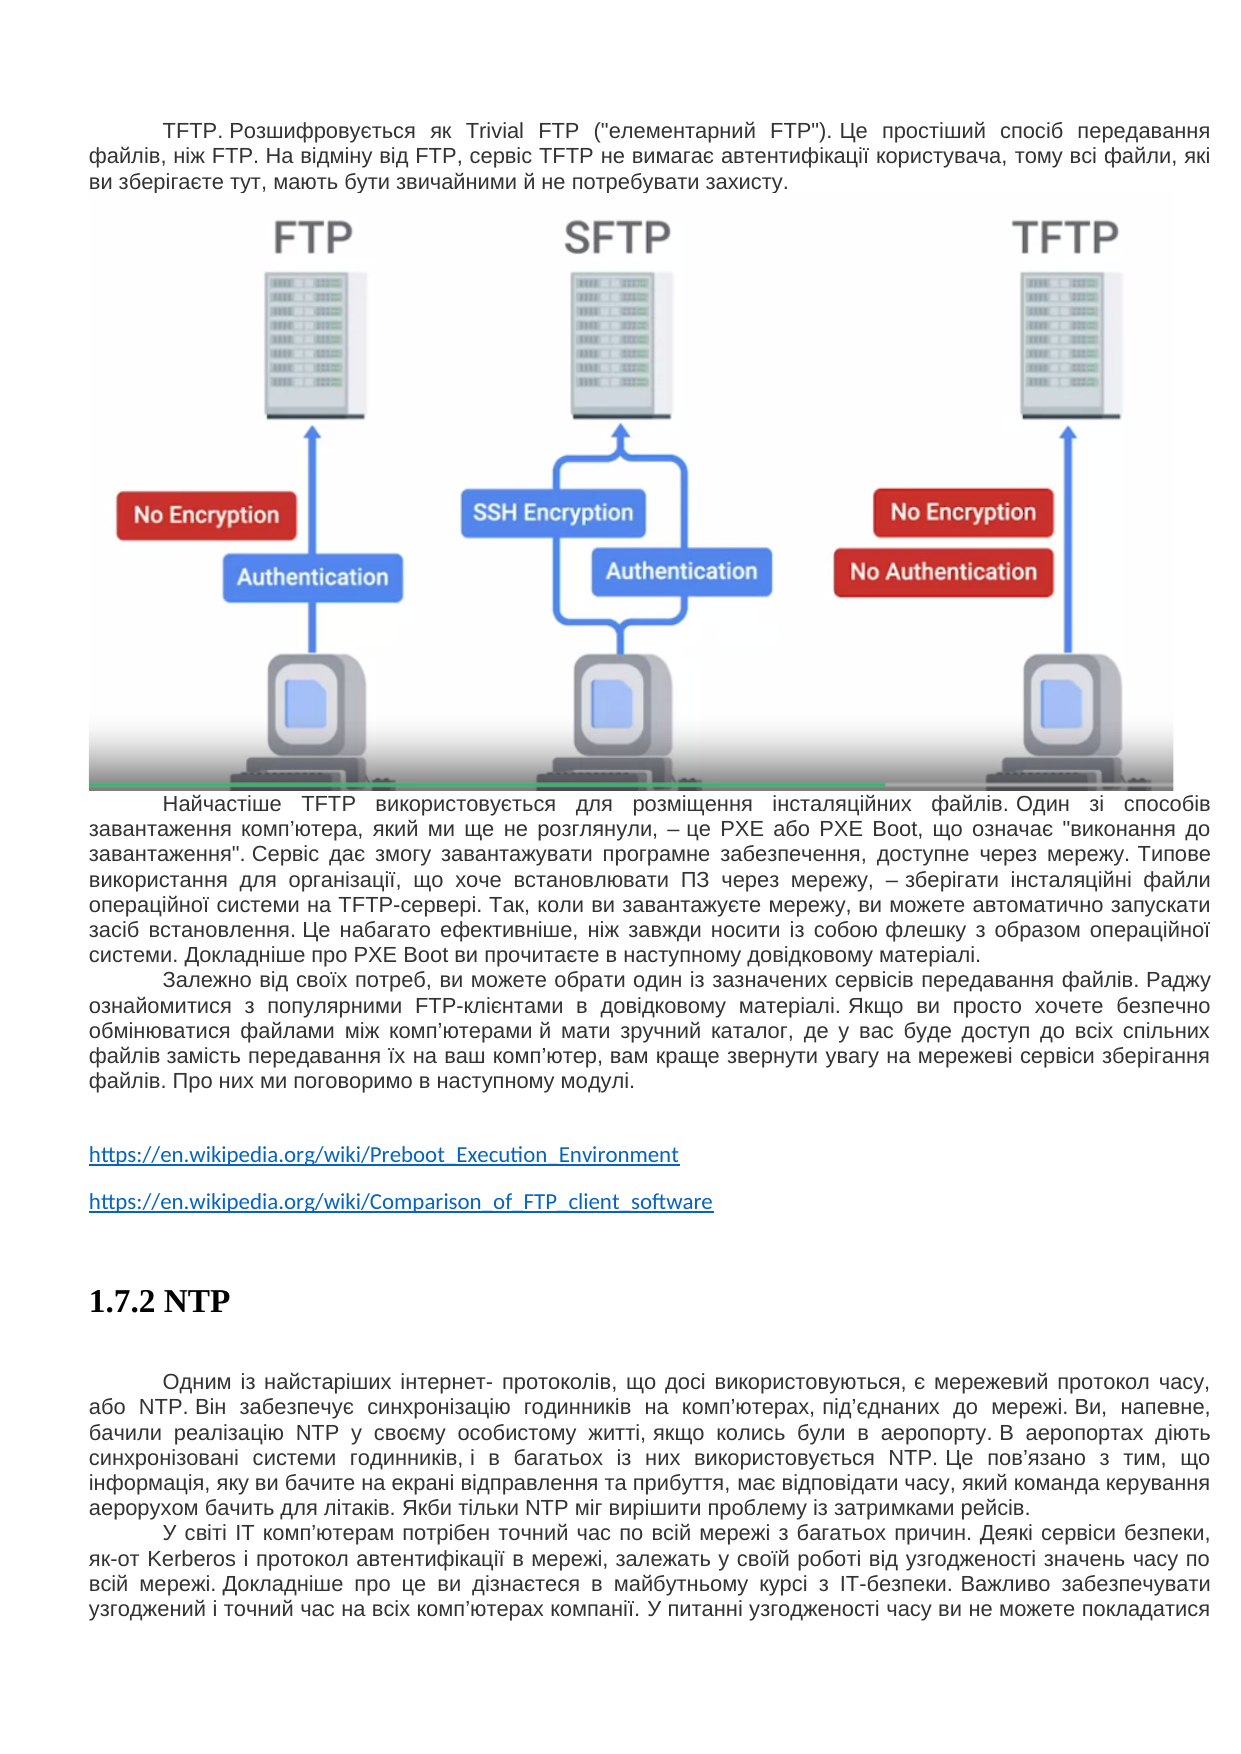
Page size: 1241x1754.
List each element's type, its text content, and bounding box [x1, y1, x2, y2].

text Одним із найстаріших інтернет- протоколів, що досі використовуються, є мережевий протокол часу, або NTP. Він забезпечує синхронізацію годинників на комп’ютерах, під’єднаних до мережі. Ви, напевне, бачили реалізацію NTP у своєму особистому житті, якщо колись були в аеропорту. В аеропортах діють синхронізовані системи годинників, і в багатьох із них використовується NTP. Це пов’язано з тим, що інформація, яку ви бачите на екрані відправлення та прибуття, має відповідати часу, який команда керування аерорухом бачить для літаків. Якби тільки NTP міг вирішити проблему із затримками рейсів. [89, 1369, 1211, 1520]
text Залежно від своїх потреб, ви можете обрати один із зазначених сервісів передавання файлів. Раджу ознайомитися з популярними FTP-клієнтами в довідковому матеріалі. Якщо ви просто хочете безпечно обмінюватися файлами між комп’ютерами й мати зручний каталог, де у вас буде доступ до всіх спільних файлів замість передавання їх на ваш комп’ютер, вам краще звернути увагу на мережеві сервіси зберігання файлів. Про них ми поговоримо в наступному модулі. [89, 967, 1211, 1093]
picture [88, 193, 1174, 791]
text https://en.wikipedia.org/wiki/Comparison_of_FTP_client_software [89, 1187, 1211, 1215]
text https://en.wikipedia.org/wiki/Preboot_Execution_Environment [89, 1140, 1211, 1168]
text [89, 1520, 1211, 1621]
text TFTP. Розшифровується як Trivial FTP ("елементарний FTP"). Це простіший спосіб передавання файлів, ніж FTP. На відміну від FTP, сервіс TFTP не вимагає автентифікації користувача, тому всі файли, які ви зберігаєте тут, мають бути звичайними й не потребувати захисту. [89, 118, 1211, 194]
text Найчастіше TFTP використовується для розміщення інсталяційних файлів. Один зі способів завантаження комп’ютера, який ми ще не розглянули, – це PXE або PXE Boot, що означає "виконання до завантаження". Сервіс дає змогу завантажувати програмне забезпечення, доступне через мережу. Типове використання для організації, що хоче встановлювати ПЗ через мережу, – зберігати інсталяційні файли операційної системи на TFTP-сервері. Так, коли ви завантажуєте мережу, ви можете автоматично запускати засіб встановлення. Це набагато ефективніше, ніж завжди носити із собою флешку з образом операційної системи. Докладніше про PXE Boot ви прочитаєте в наступному довідковому матеріалі. [89, 791, 1211, 967]
subtitle NTP [89, 1281, 1211, 1319]
